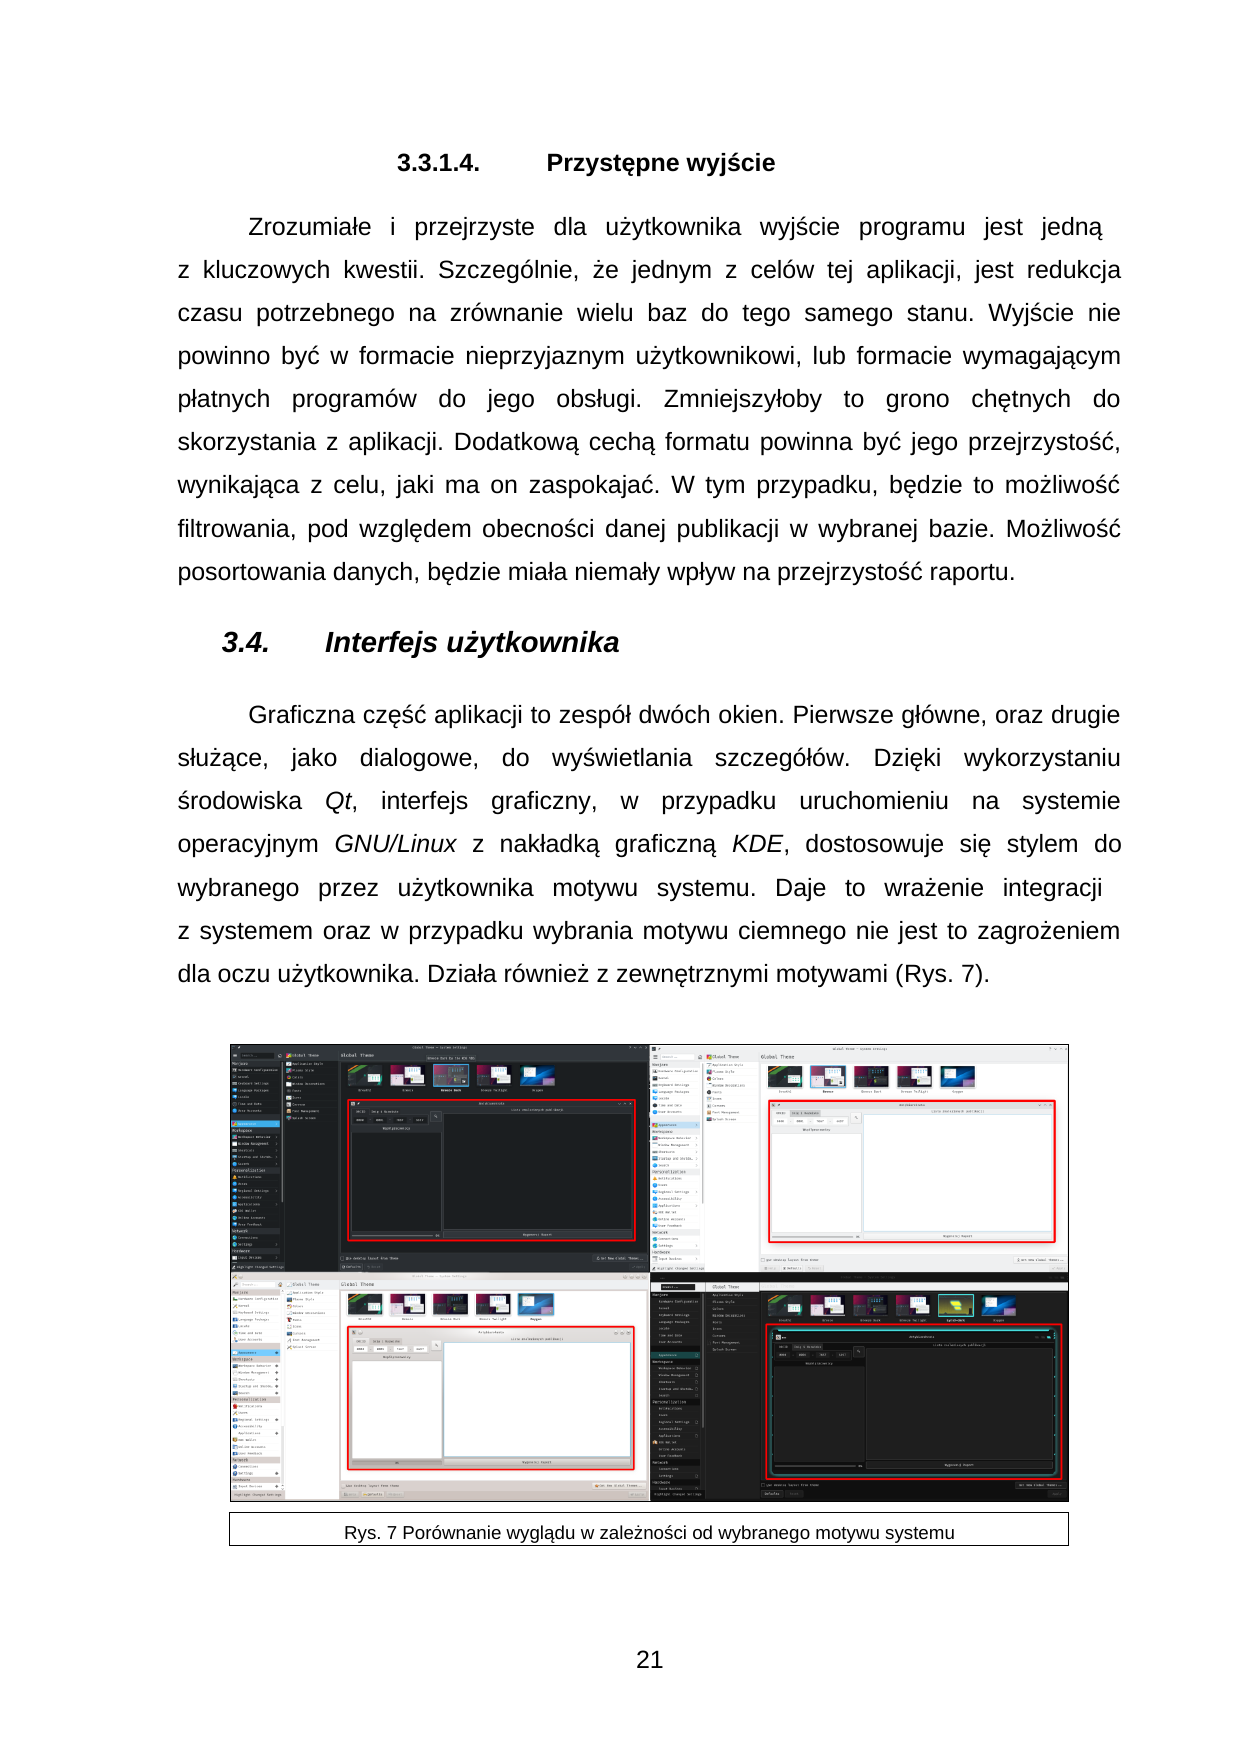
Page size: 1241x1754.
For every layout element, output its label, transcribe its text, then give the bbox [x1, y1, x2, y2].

text Graficzna część aplikacji to zespół dwóch okien. Pierwsze główne, oraz drugie służące, jako dialogowe, do wyświetlania szczegółów. Dzięki wykorzystaniu środowiska Qt, interfejs graficzny, w przypadku uruchomieniu na systemie operacyjnym GNU/Linux z nakładką graficzną KDE, dostosowuje się stylem do wybranego przez użytkownika motywu systemu. Daje to wrażenie integracji z systemem oraz w przypadku wybrania motywu ciemnego nie jest to zagrożeniem dla oczu użytkownika. Działa również z zewnętrznymi motywami (Rys. 7). [177, 700, 1122, 988]
text Zrozumiałe i przejrzyste dla użytkownika wyjście programu jest jedną z kluczowych kwestii. Szczególnie, że jednym z celów tej aplikacji, jest redukcja czasu potrzebnego na zrównanie wielu baz do tego samego stanu. Wyjście nie powinno być w formacie nieprzyjaznym użytkownikowi, lub formacie wymagającym płatnych programów do jego obsługi. Zmniejszyłoby to grono chętnych do skorzystania z aplikacji. Dodatkową cechą formatu powinna być jego przejrzystość, wynikająca z celu, jaki ma on zaspokajać. W tym przypadku, będzie to możliwość filtrowania, pod względem obecności danej publikacji w wybranej bazie. Możliwość posortowania danych, będzie miała niemały wpływ na przejrzystość raportu. [177, 212, 1122, 585]
picture [231, 1045, 1068, 1501]
subtitle Interfejs użytkownika [222, 625, 1122, 658]
subtitle Przystępne wyjście [326, 148, 1122, 176]
